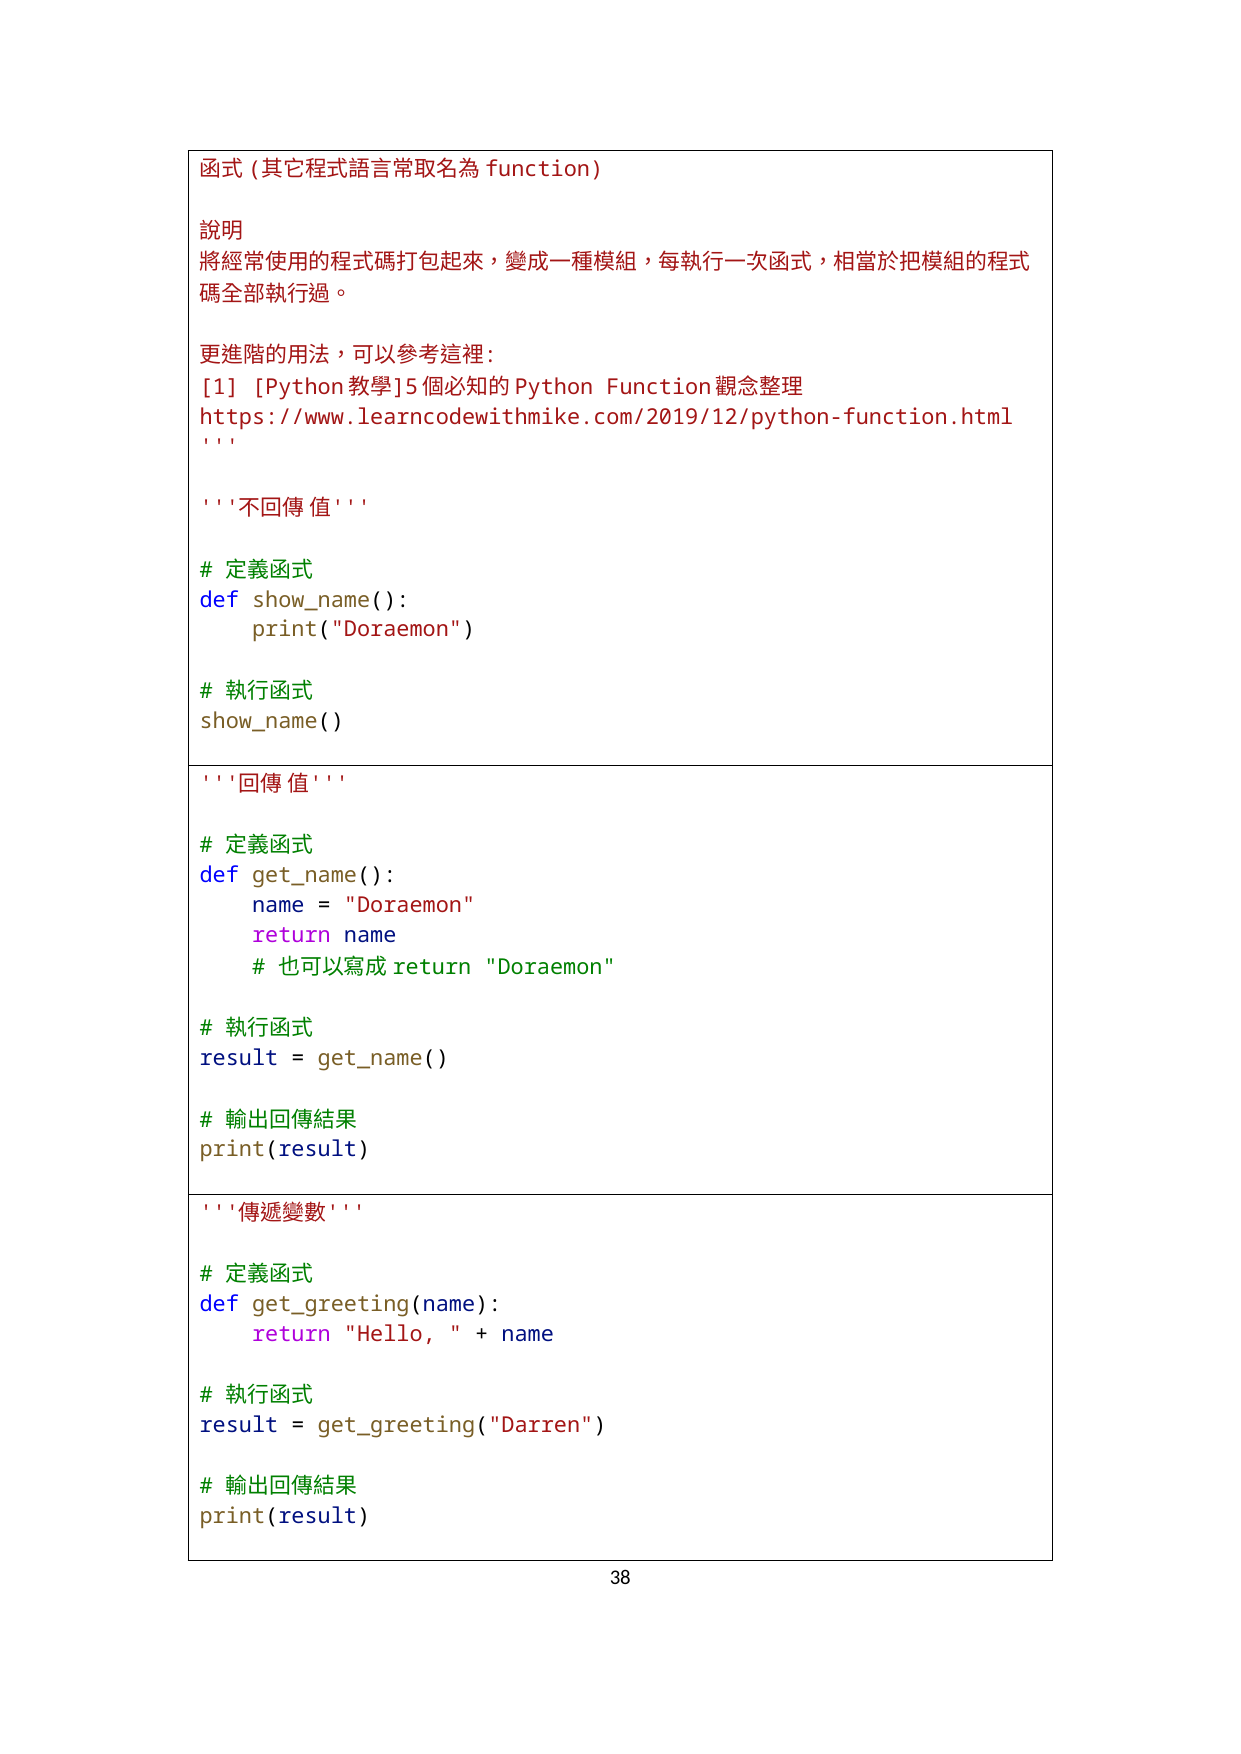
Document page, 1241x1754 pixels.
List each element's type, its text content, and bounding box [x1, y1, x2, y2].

table_cell '''回傳 值''' # 定義函式 def get_name(): name = "Doraemon" return name # 也可以寫成 return "Doraemon" # 執行函式 result = get_name() # 輸出回傳結果 print(result) [189, 766, 1052, 1193]
